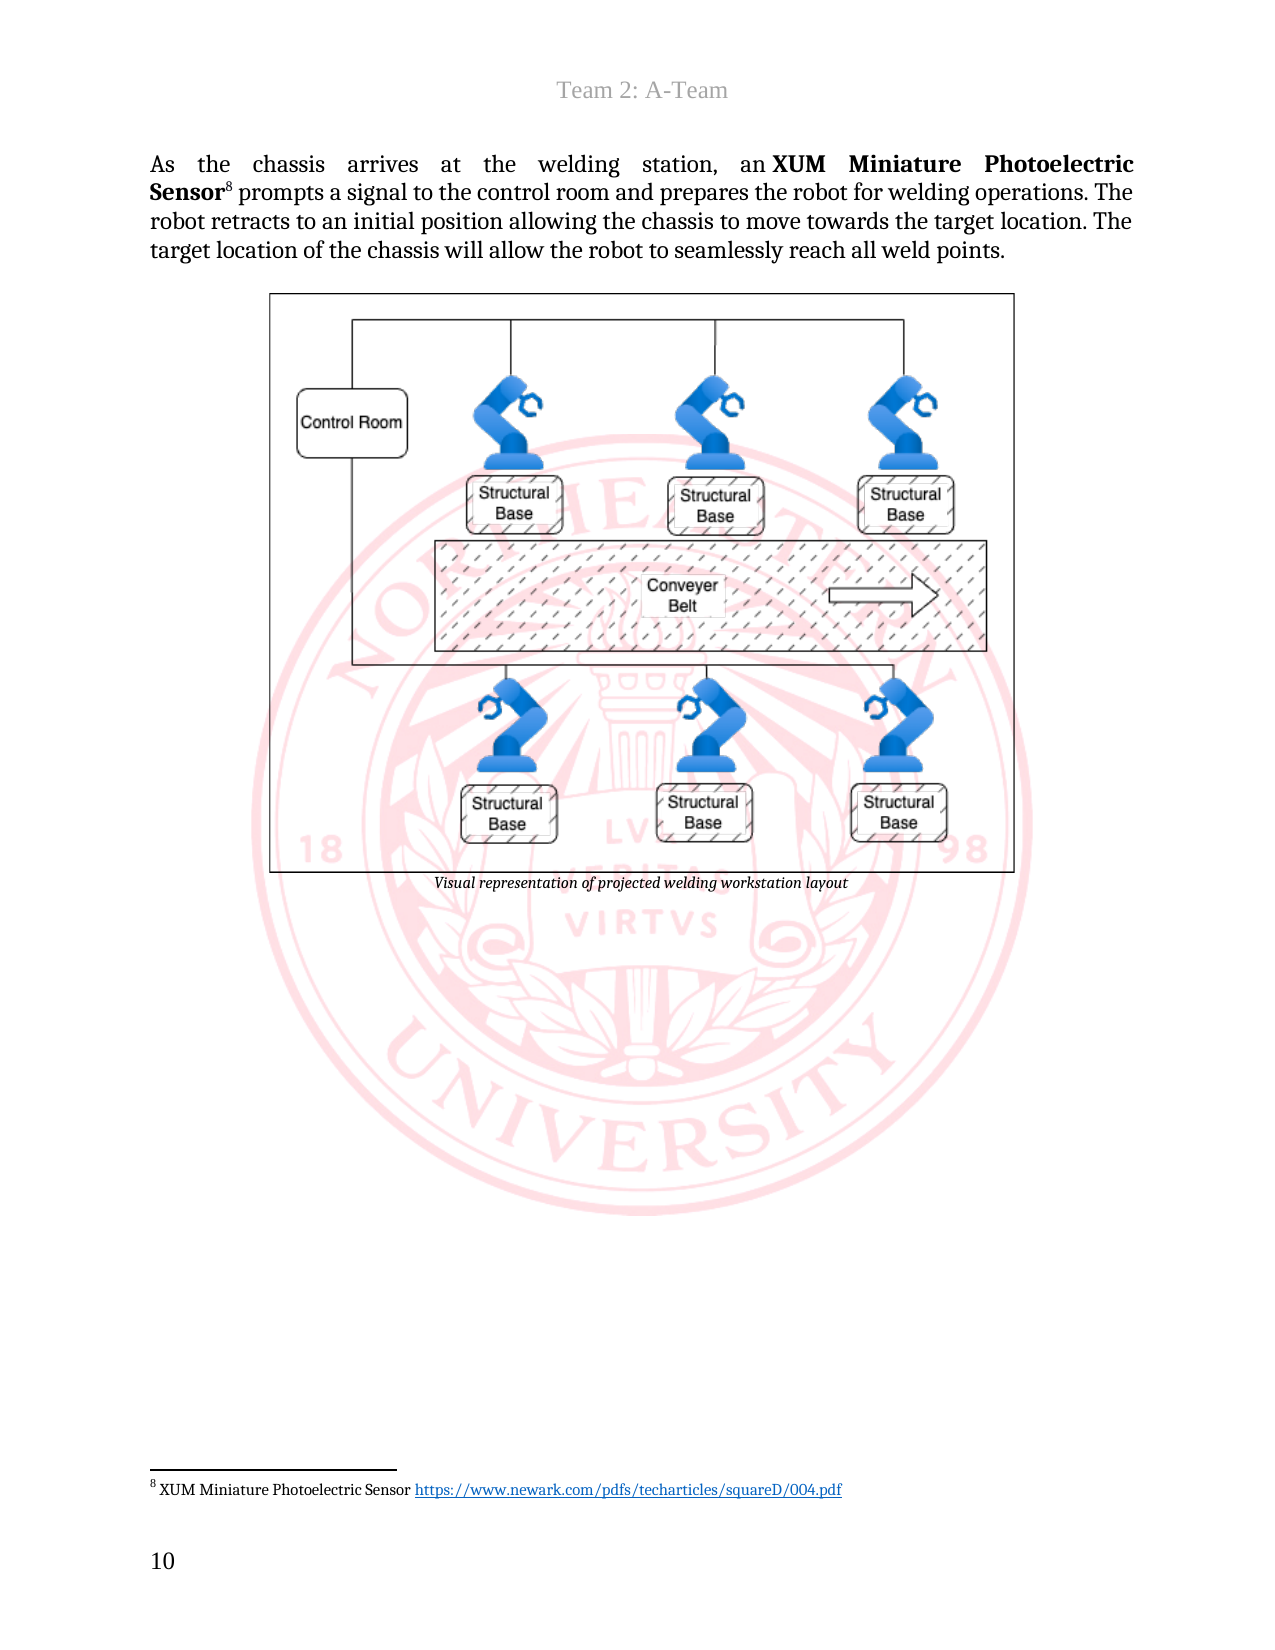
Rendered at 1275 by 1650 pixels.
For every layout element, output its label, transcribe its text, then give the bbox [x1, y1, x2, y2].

picture [269, 293, 1015, 873]
text As the chassis arrives at the welding station, an XUM Miniature Photoelectric Sensor prompts a signal to the control room and prepares the robot for welding operations. The robot retracts to an initial position allowing the chassis to move towards the target location. The target location of the chassis will allow the robot to seamlessly reach all weld points. [150, 149, 1134, 264]
text Visual representation of projected welding workstation layout [150, 873, 1134, 892]
